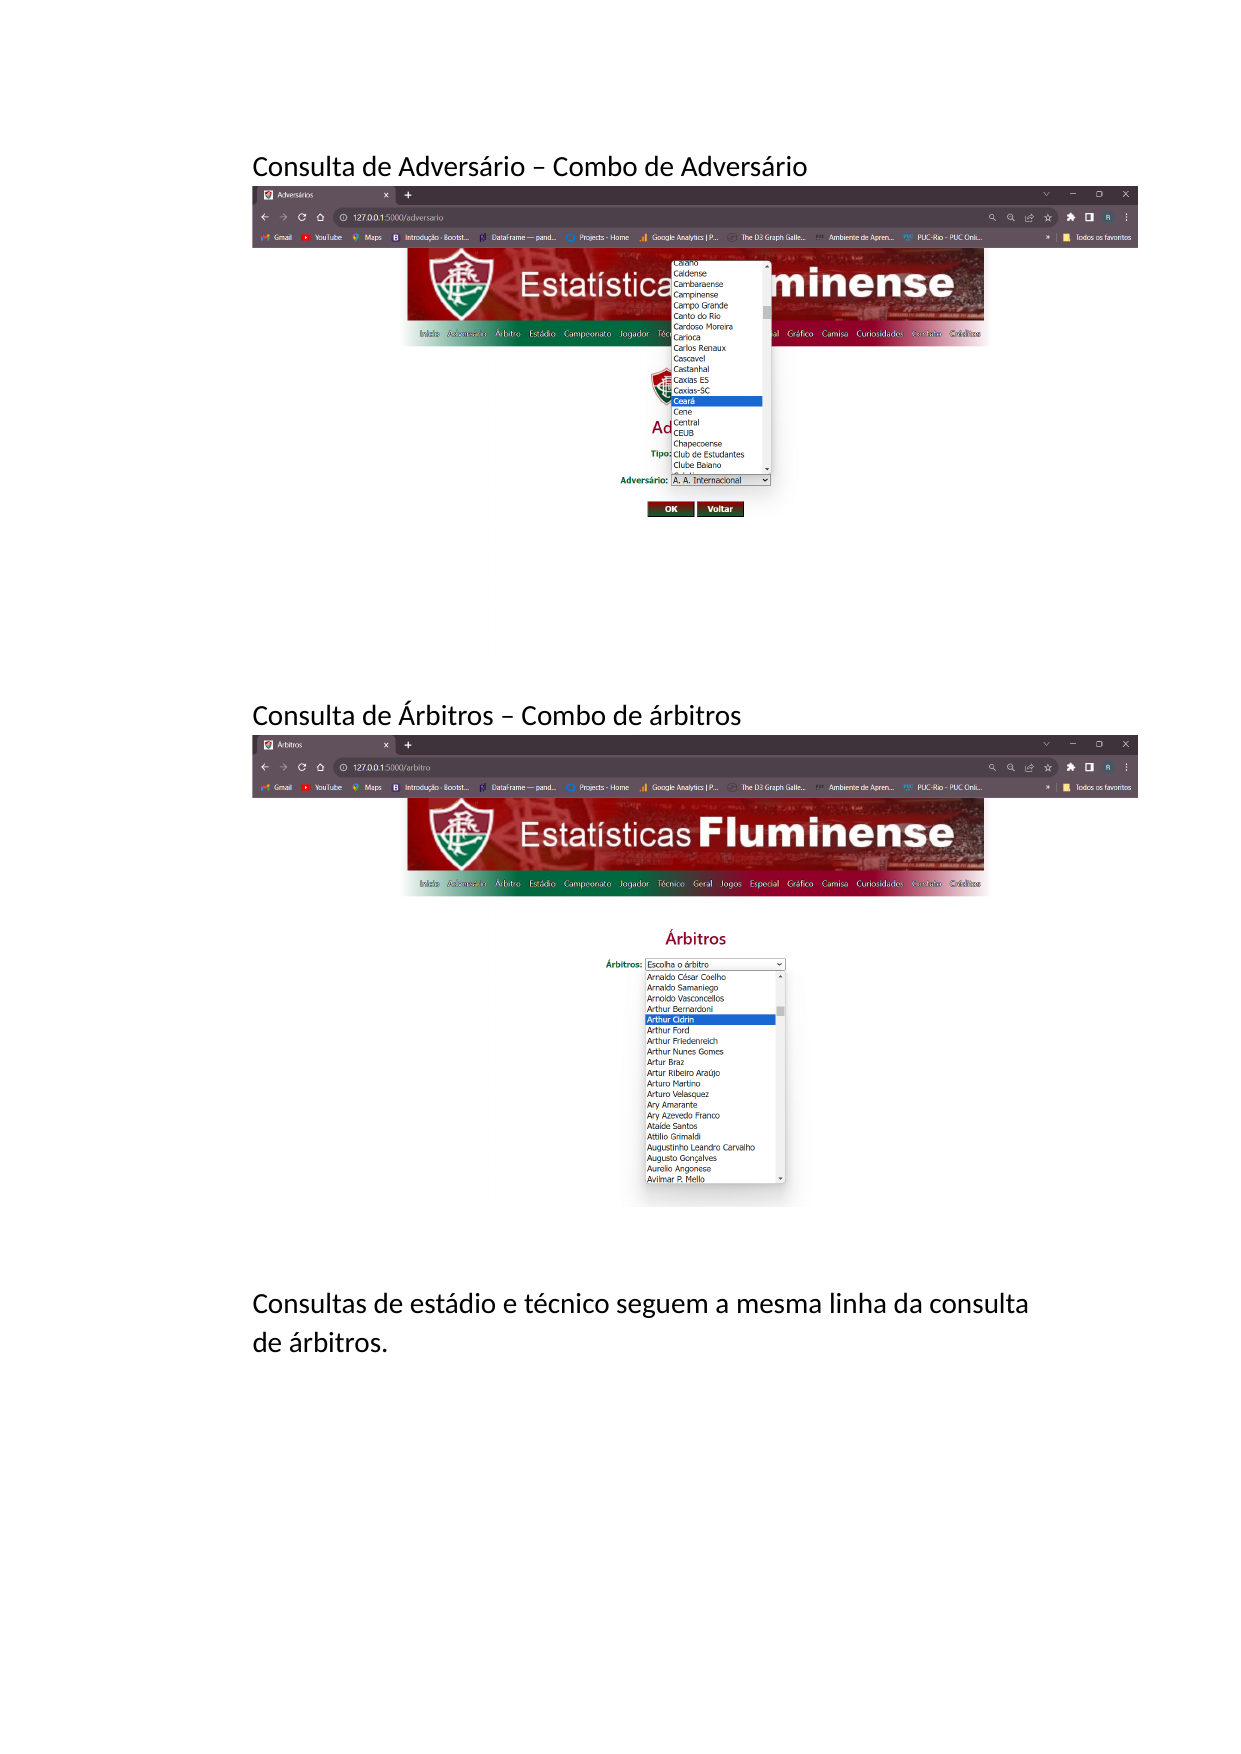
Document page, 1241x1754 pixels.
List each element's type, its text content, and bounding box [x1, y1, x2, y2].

list Consultas de estádio e técnico seguem a mesma linha da consulta de árbitros. [252, 1285, 1063, 1359]
list Consulta de Adversário – Combo de Adversário [252, 148, 1063, 183]
list Consulta de Árbitros – Combo de árbitros [252, 697, 1063, 733]
picture [252, 186, 1138, 657]
picture [252, 735, 1138, 1207]
